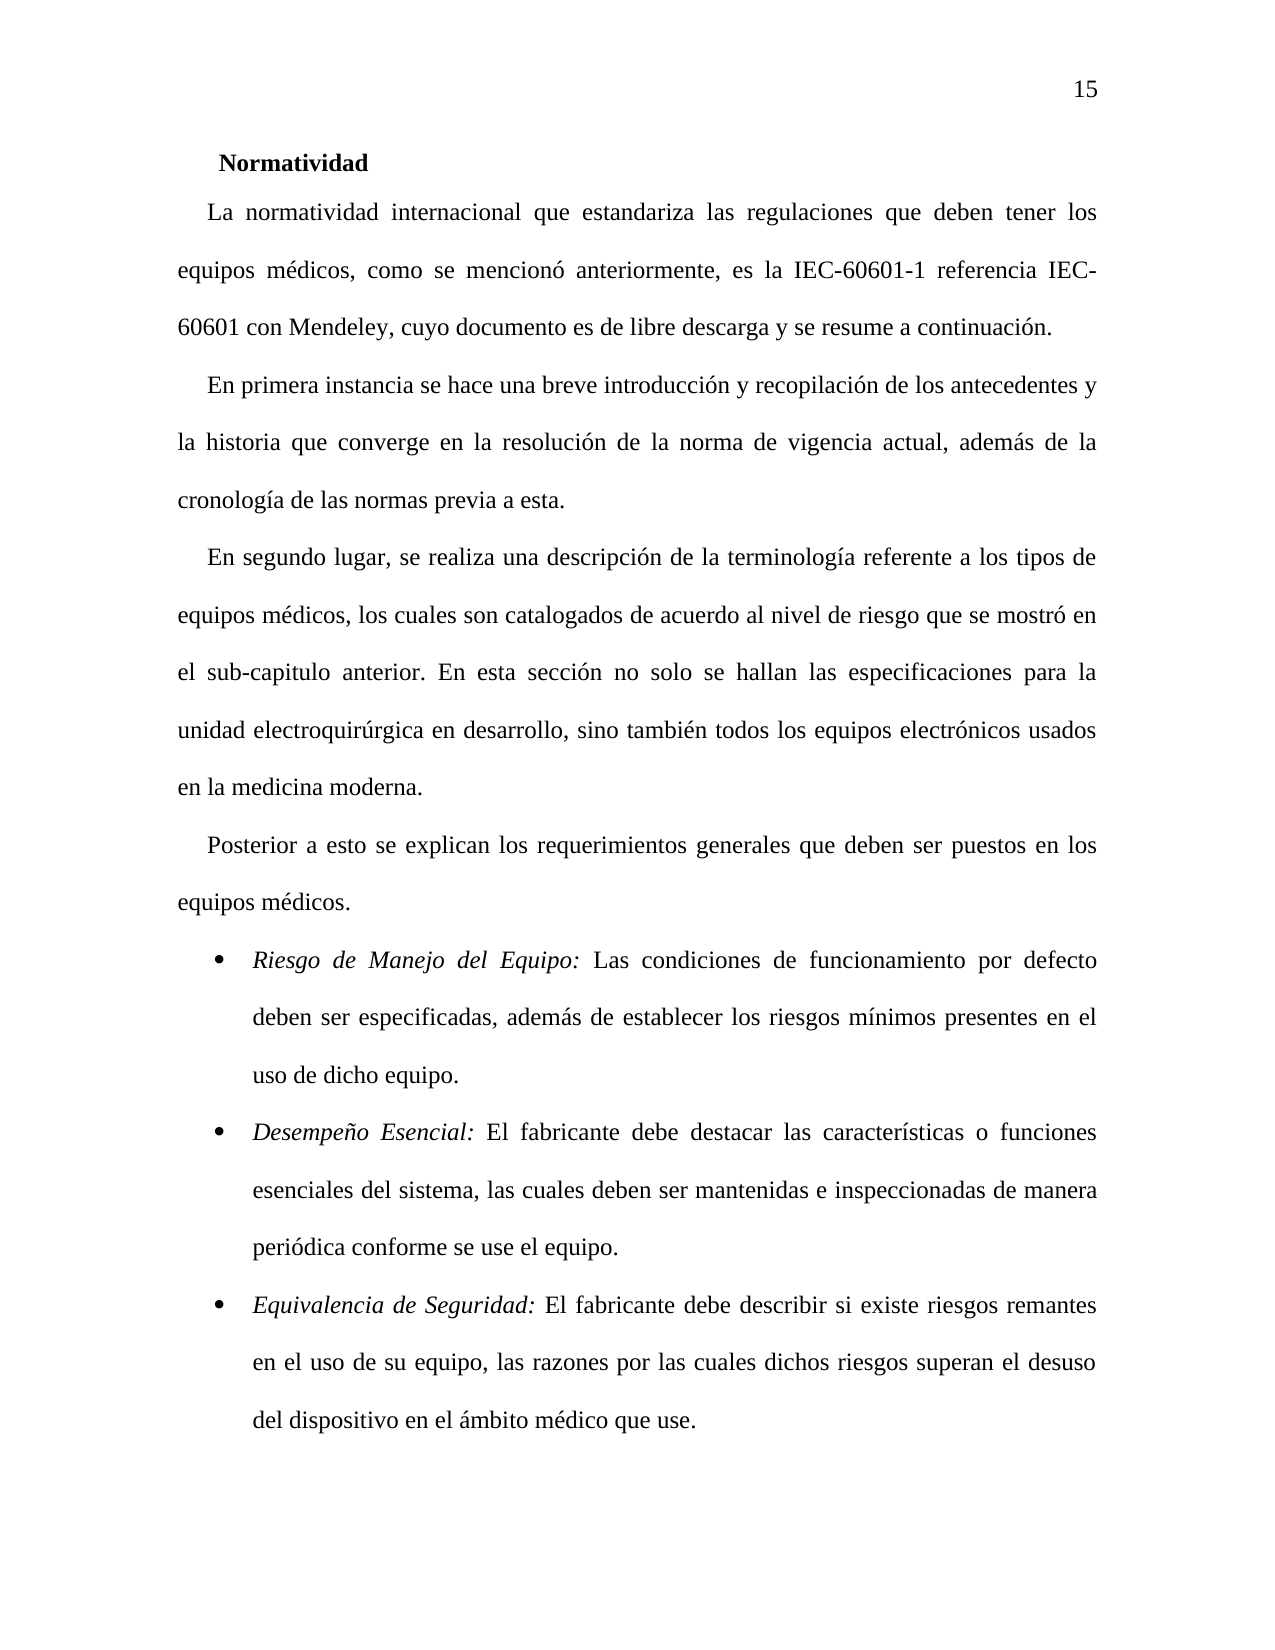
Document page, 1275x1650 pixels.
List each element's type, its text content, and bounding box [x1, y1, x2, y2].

subtitle Normatividad [218, 148, 1098, 176]
text Posterior a esto se explican los requerimientos generales que deben ser puestos en los equipos médicos. [177, 830, 1098, 916]
text La normatividad internacional que estandariza las regulaciones que deben tener los equipos médicos, como se mencionó anteriormente, es la IEC-60601-1 referencia IEC-60601 con Mendeley, cuyo documento es de libre descarga y se resume a continuación. [177, 197, 1098, 341]
text En primera instancia se hace una breve introducción y recopilación de los antecedentes y la historia que converge en la resolución de la norma de vigencia actual, además de la cronología de las normas previa a esta. [177, 370, 1098, 513]
text En segundo lugar, se realiza una descripción de la terminología referente a los tipos de equipos médicos, los cuales son catalogados de acuerdo al nivel de riesgo que se mostró en el sub-capitulo anterior. En esta sección no solo se hallan las especificaciones para la unidad electroquirúrgica en desarrollo, sino también todos los equipos electrónicos usados en la medicina moderna. [177, 542, 1098, 801]
list Equivalencia de Seguridad: El fabricante debe describir si existe riesgos remantes en el uso de su equipo, las razones por las cuales dichos riesgos superan el desuso del dispositivo en el ámbito médico que use. [215, 1290, 1098, 1433]
list Desempeño Esencial: El fabricante debe destacar las características o funciones esenciales del sistema, las cuales deben ser mantenidas e inspeccionadas de manera periódica conforme se use el equipo. [215, 1117, 1098, 1261]
list Riesgo de Manejo del Equipo: Las condiciones de funcionamiento por defecto deben ser especificadas, además de establecer los riesgos mínimos presentes en el uso de dicho equipo. [215, 945, 1098, 1088]
